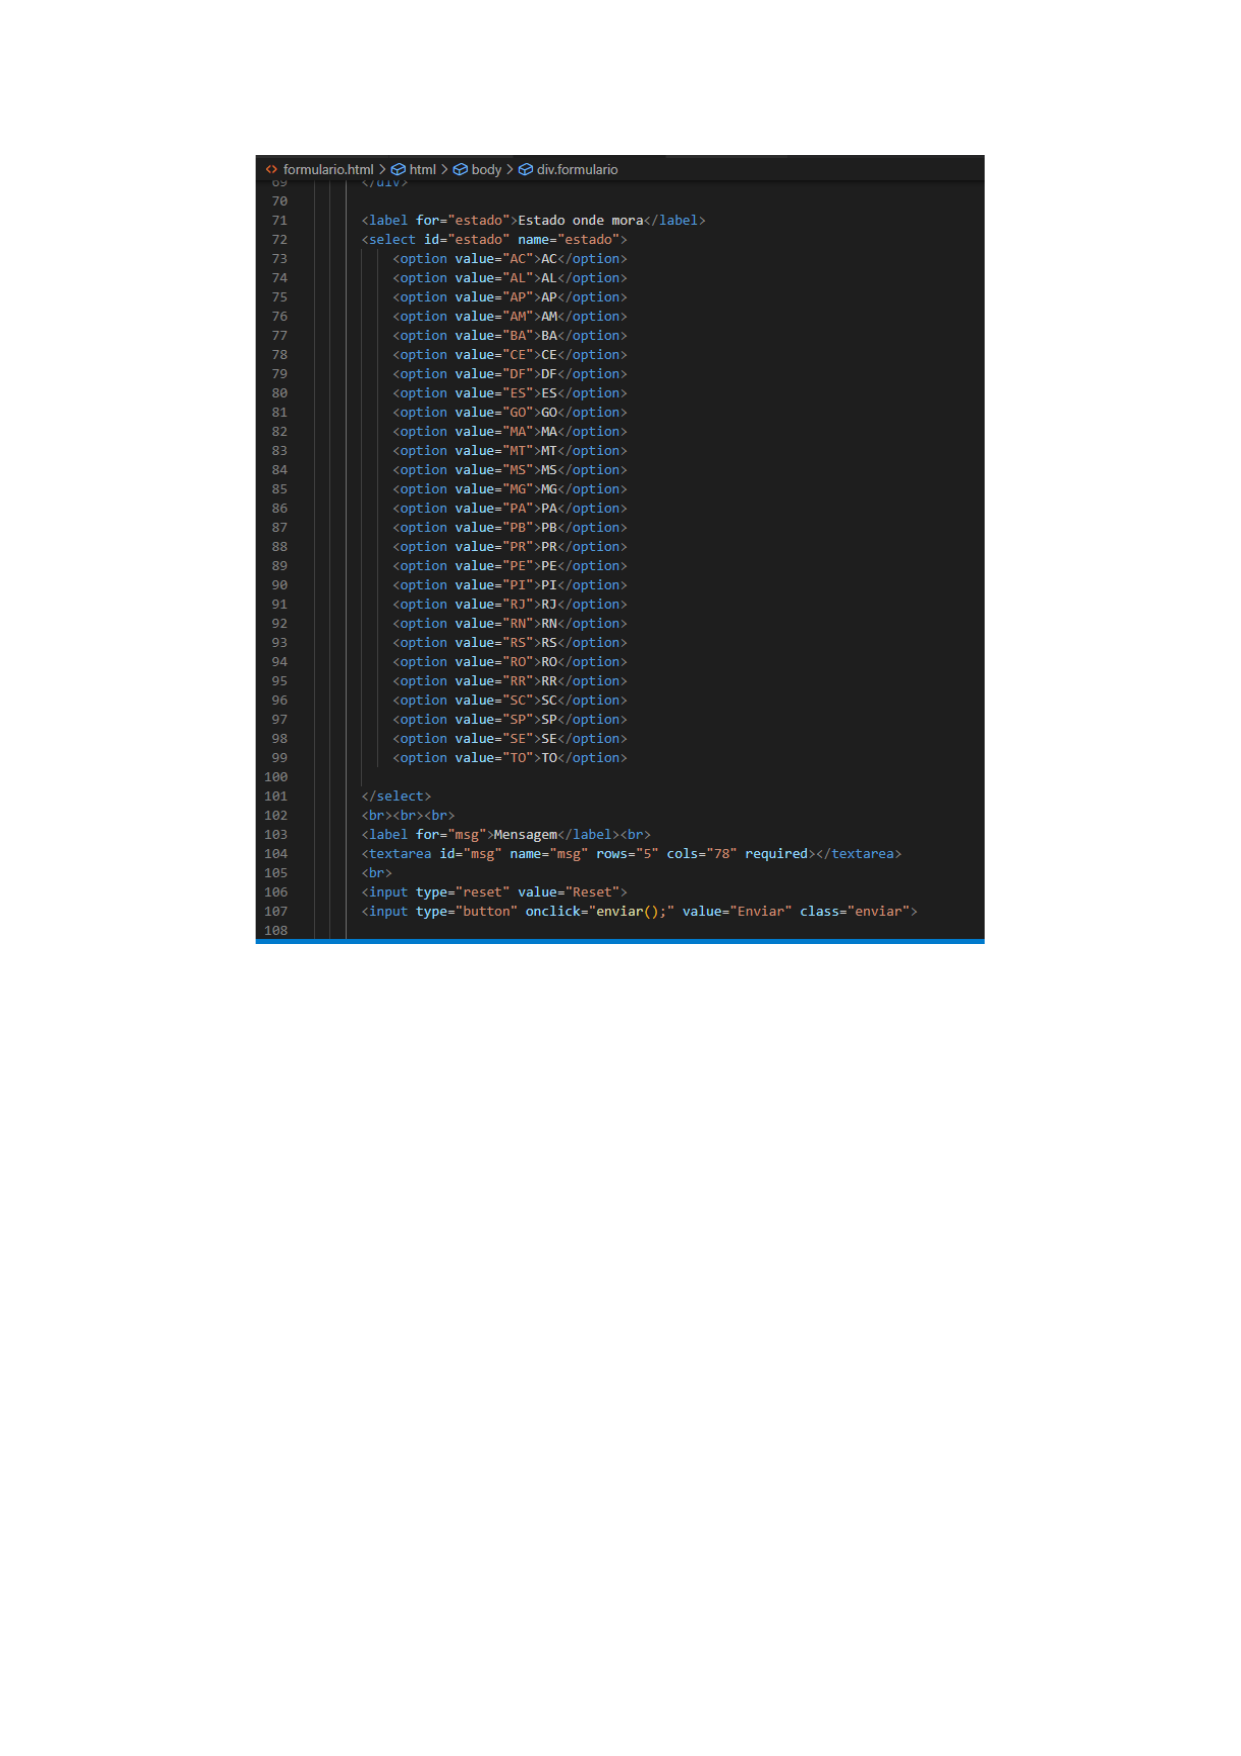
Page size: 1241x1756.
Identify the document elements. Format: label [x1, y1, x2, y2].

picture [255, 155, 985, 944]
